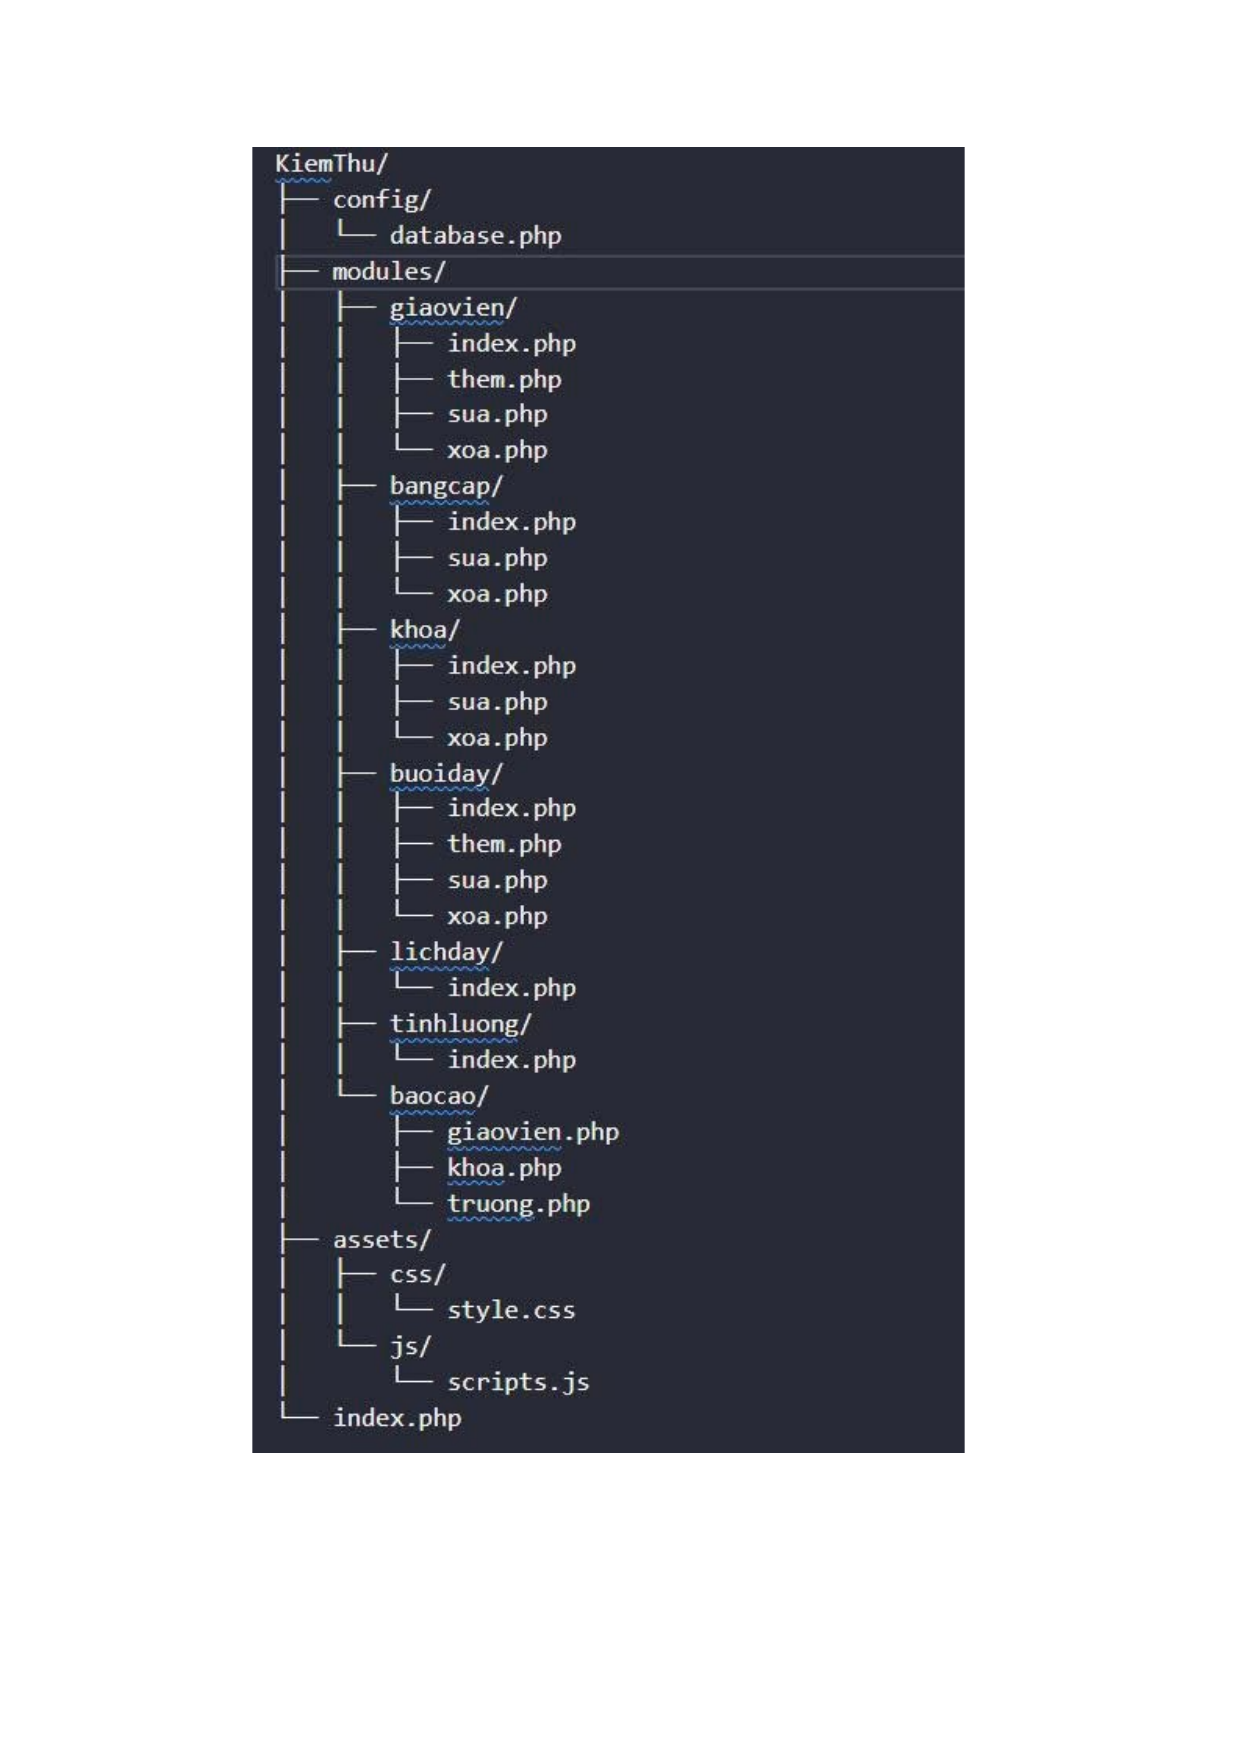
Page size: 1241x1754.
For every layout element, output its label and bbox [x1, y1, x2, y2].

picture [252, 147, 965, 1453]
